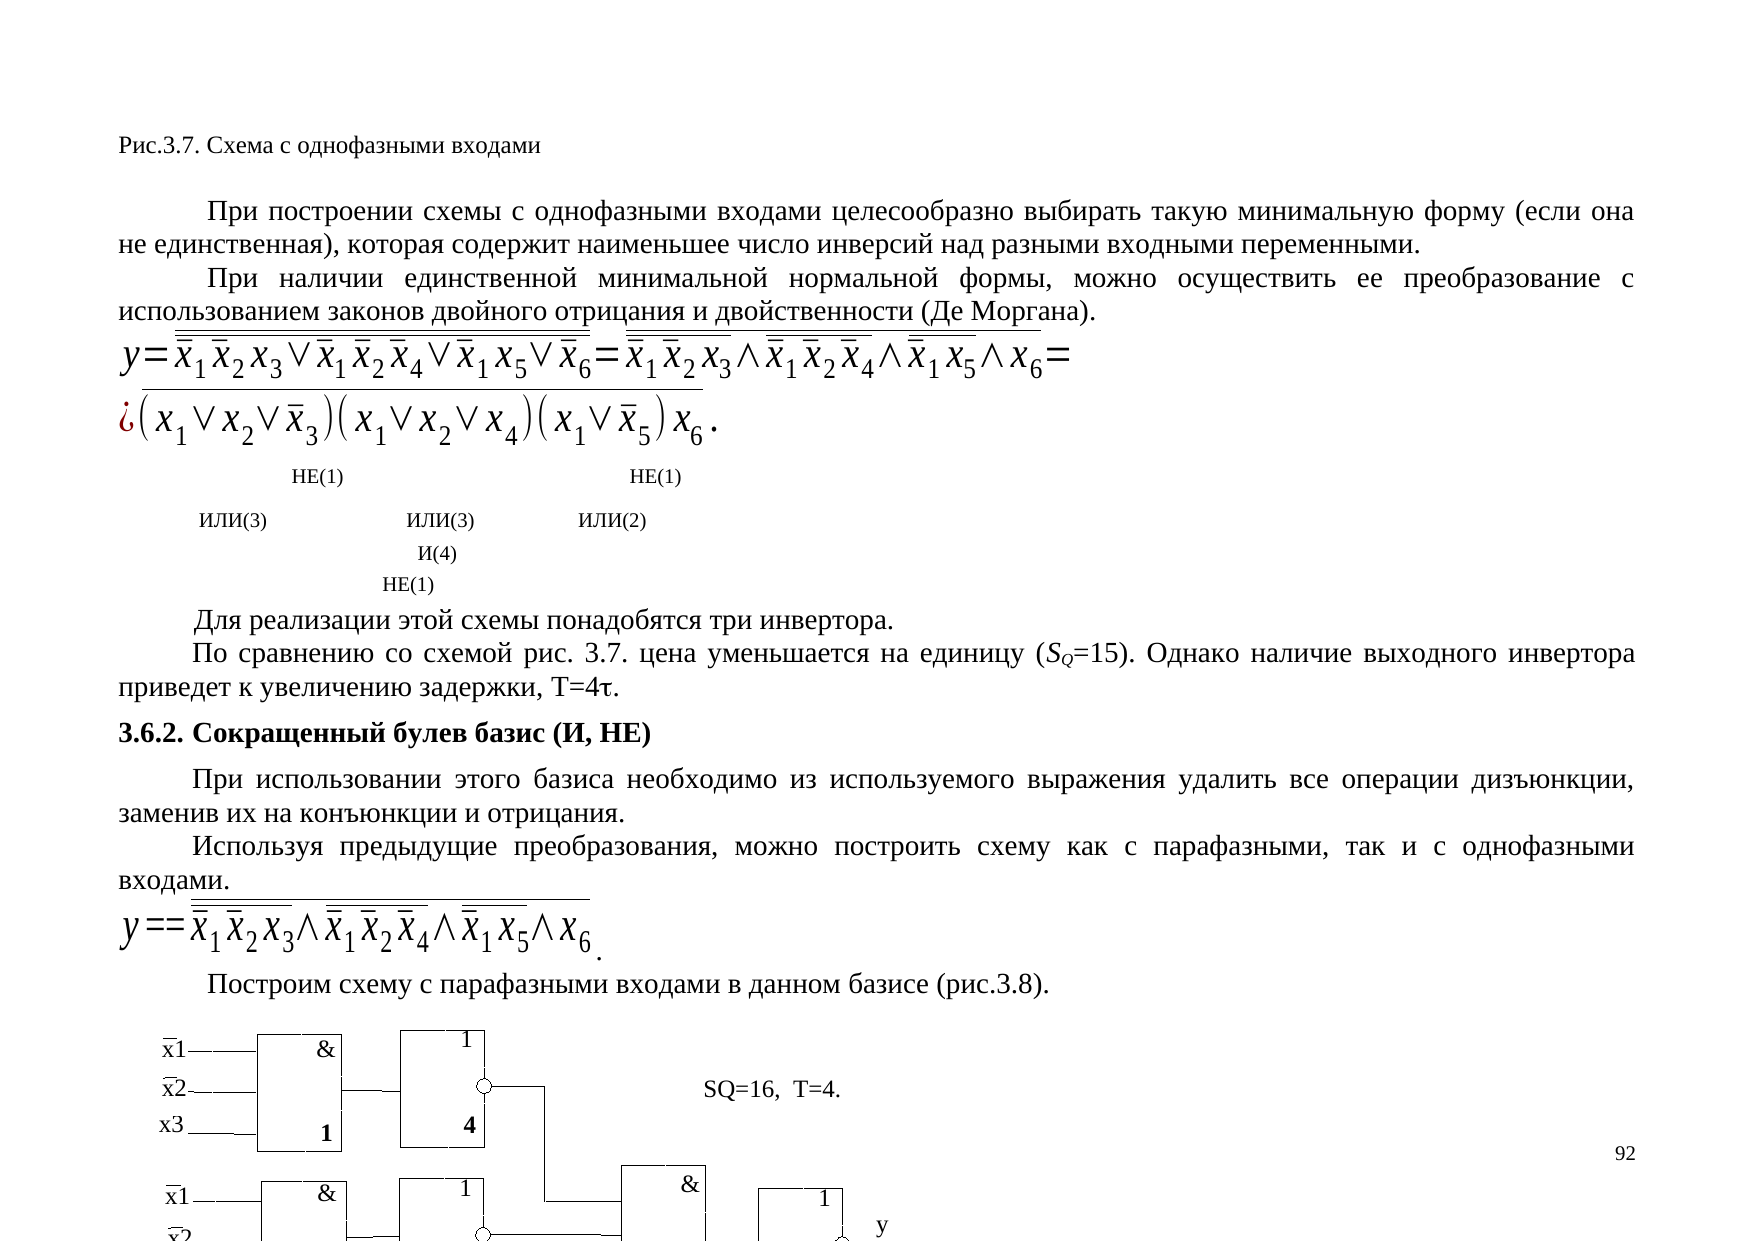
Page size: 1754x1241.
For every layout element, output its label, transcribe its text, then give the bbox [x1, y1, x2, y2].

text . [118, 896, 1636, 966]
text Рис.3.7. Схема с однофазными входами [118, 131, 1636, 159]
text Построим схему с парафазными входами в данном базисе (рис.3.8). [118, 966, 1636, 1000]
list Сокращенный булев базис (И, НЕ) [118, 715, 1636, 749]
text По сравнению со схемой рис. 3.7. цена уменьшается на единицу (SQ=15). Однако наличие выходного инвертора приведет к увеличению задержки, T=4. [118, 636, 1636, 703]
text Используя предыдущие преобразования, можно построить схему как с парафазными, так и с однофазными входами. [118, 828, 1636, 896]
text При использовании этого базиса необходимо из используемого выражения удалить все операции дизъюнкции, заменив их на конъюнкции и отрицания. [118, 761, 1636, 828]
text При наличии единственной минимальной нормальной формы, можно осуществить ее преобразование с использованием законов двойного отрицания и двойственности (Де Моргана). [118, 260, 1636, 327]
text При построении схемы с однофазными входами целесообразно выбирать такую минимальную форму (если она не единственная), которая содержит наименьшее число инверсий над разными входными переменными. [118, 193, 1636, 260]
text Для реализации этой схемы понадобятся три инвертора. [118, 602, 1636, 636]
